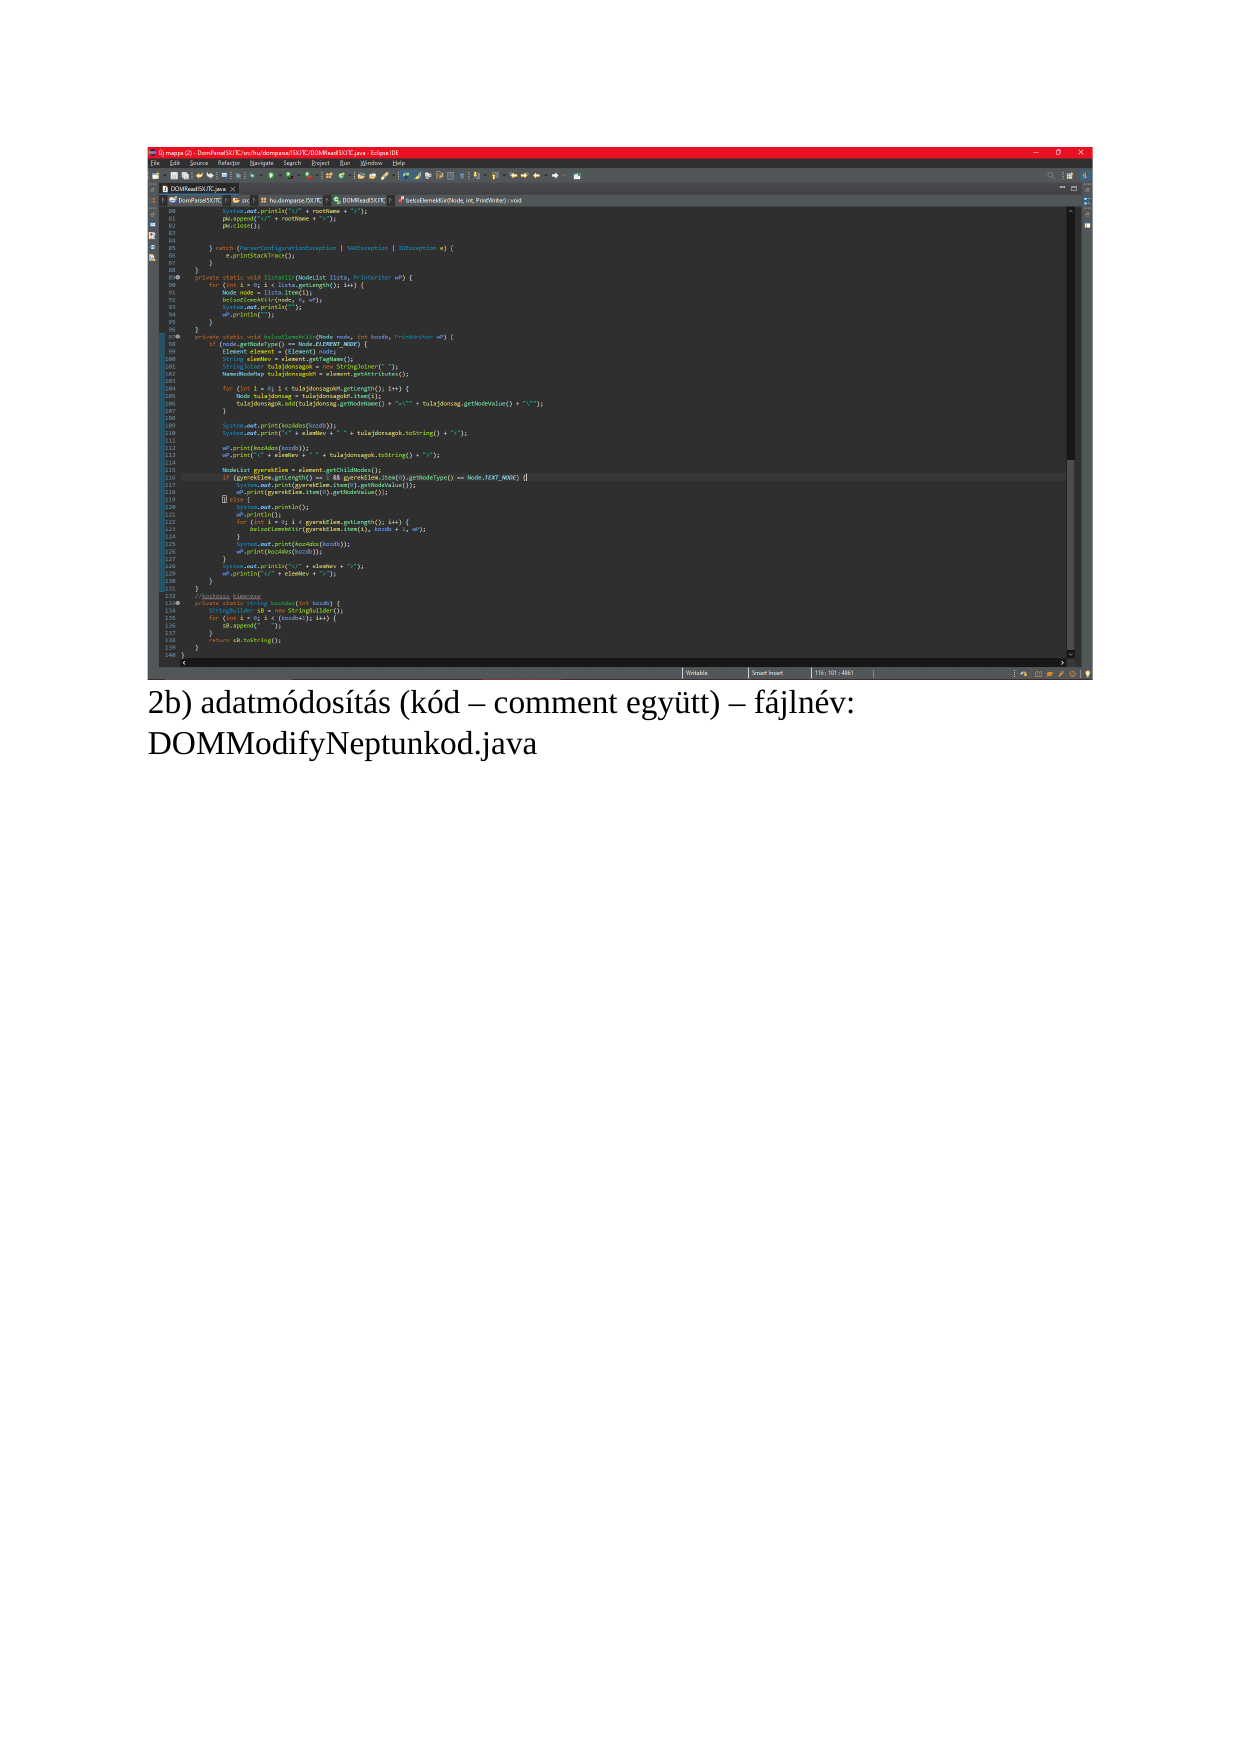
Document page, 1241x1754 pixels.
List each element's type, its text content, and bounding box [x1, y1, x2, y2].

picture [147, 147, 1093, 680]
